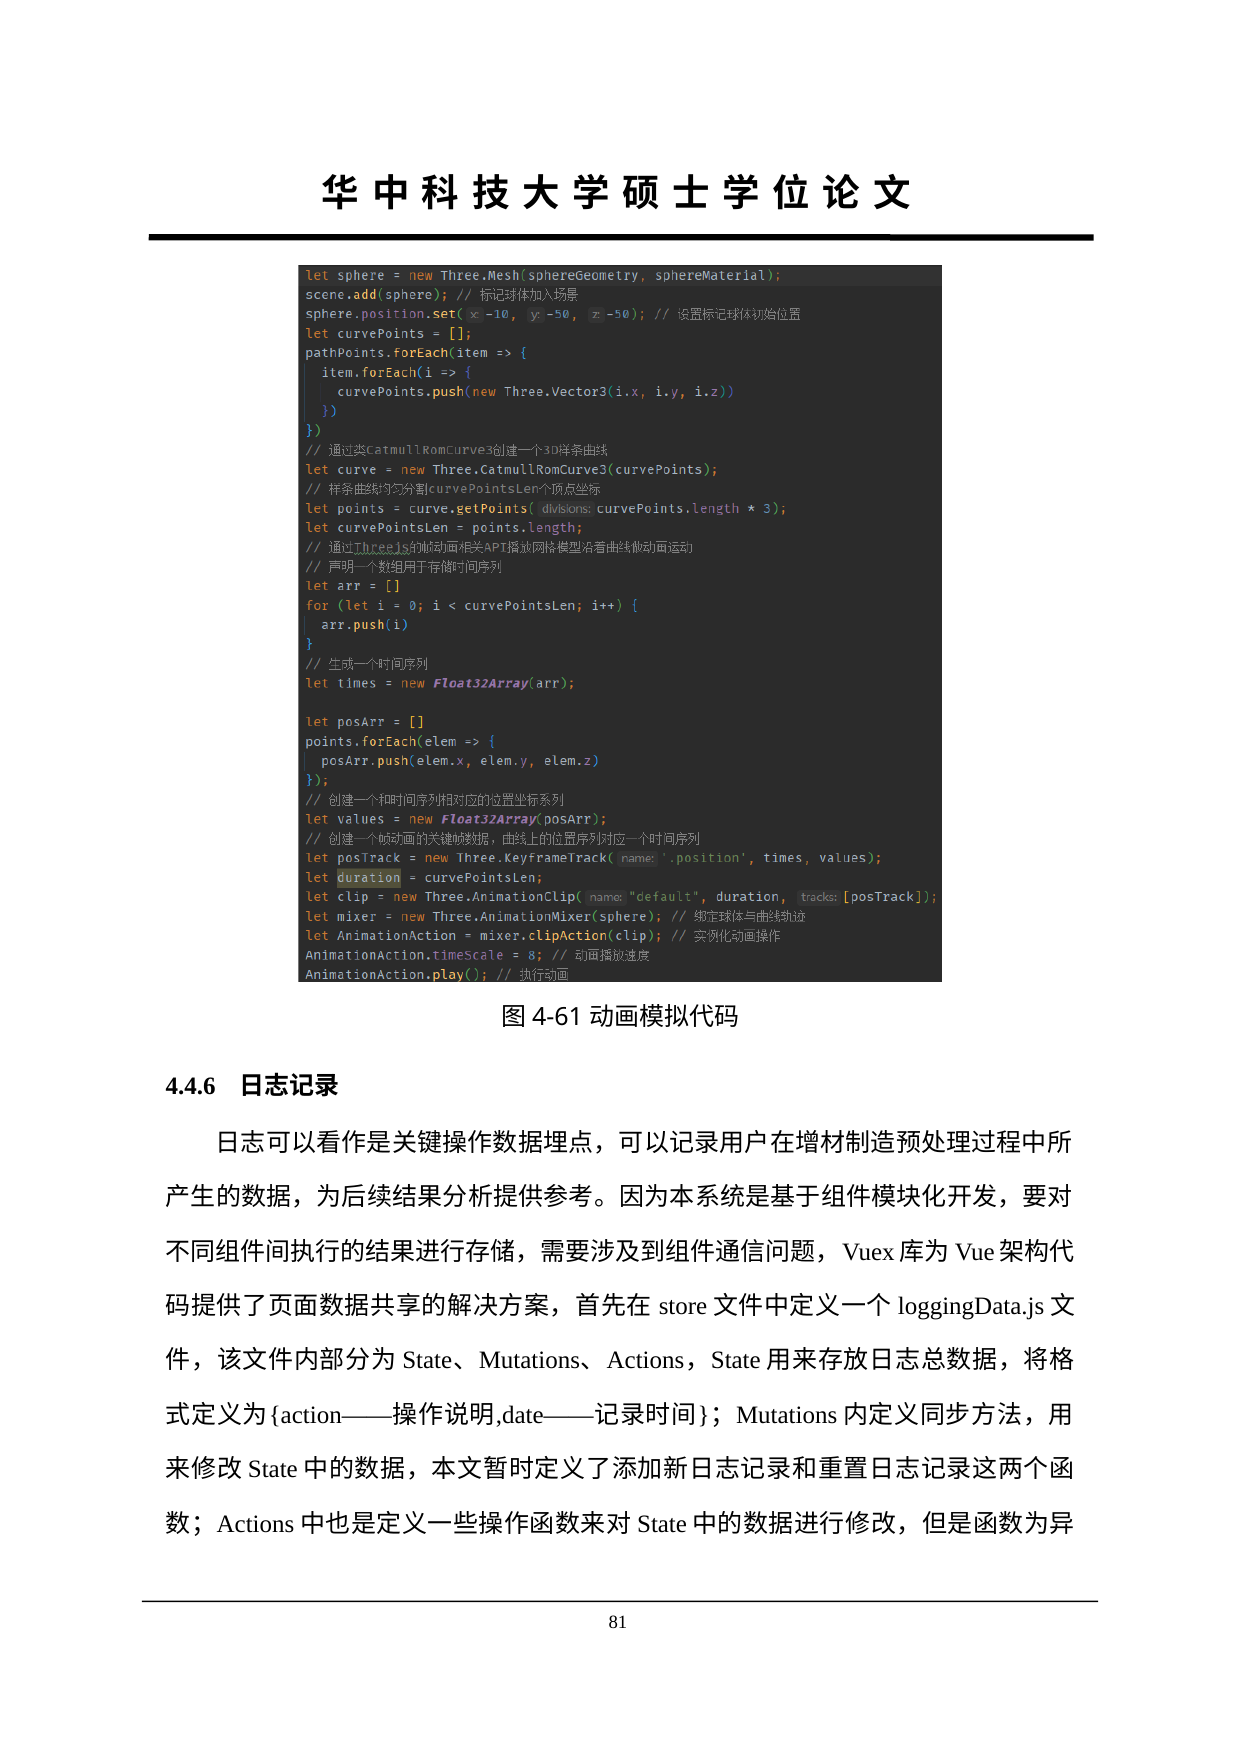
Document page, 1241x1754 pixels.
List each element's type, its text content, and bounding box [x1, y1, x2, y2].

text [165, 1122, 1075, 1539]
picture [298, 265, 942, 982]
subtitle 日志记录 [165, 1065, 1075, 1102]
